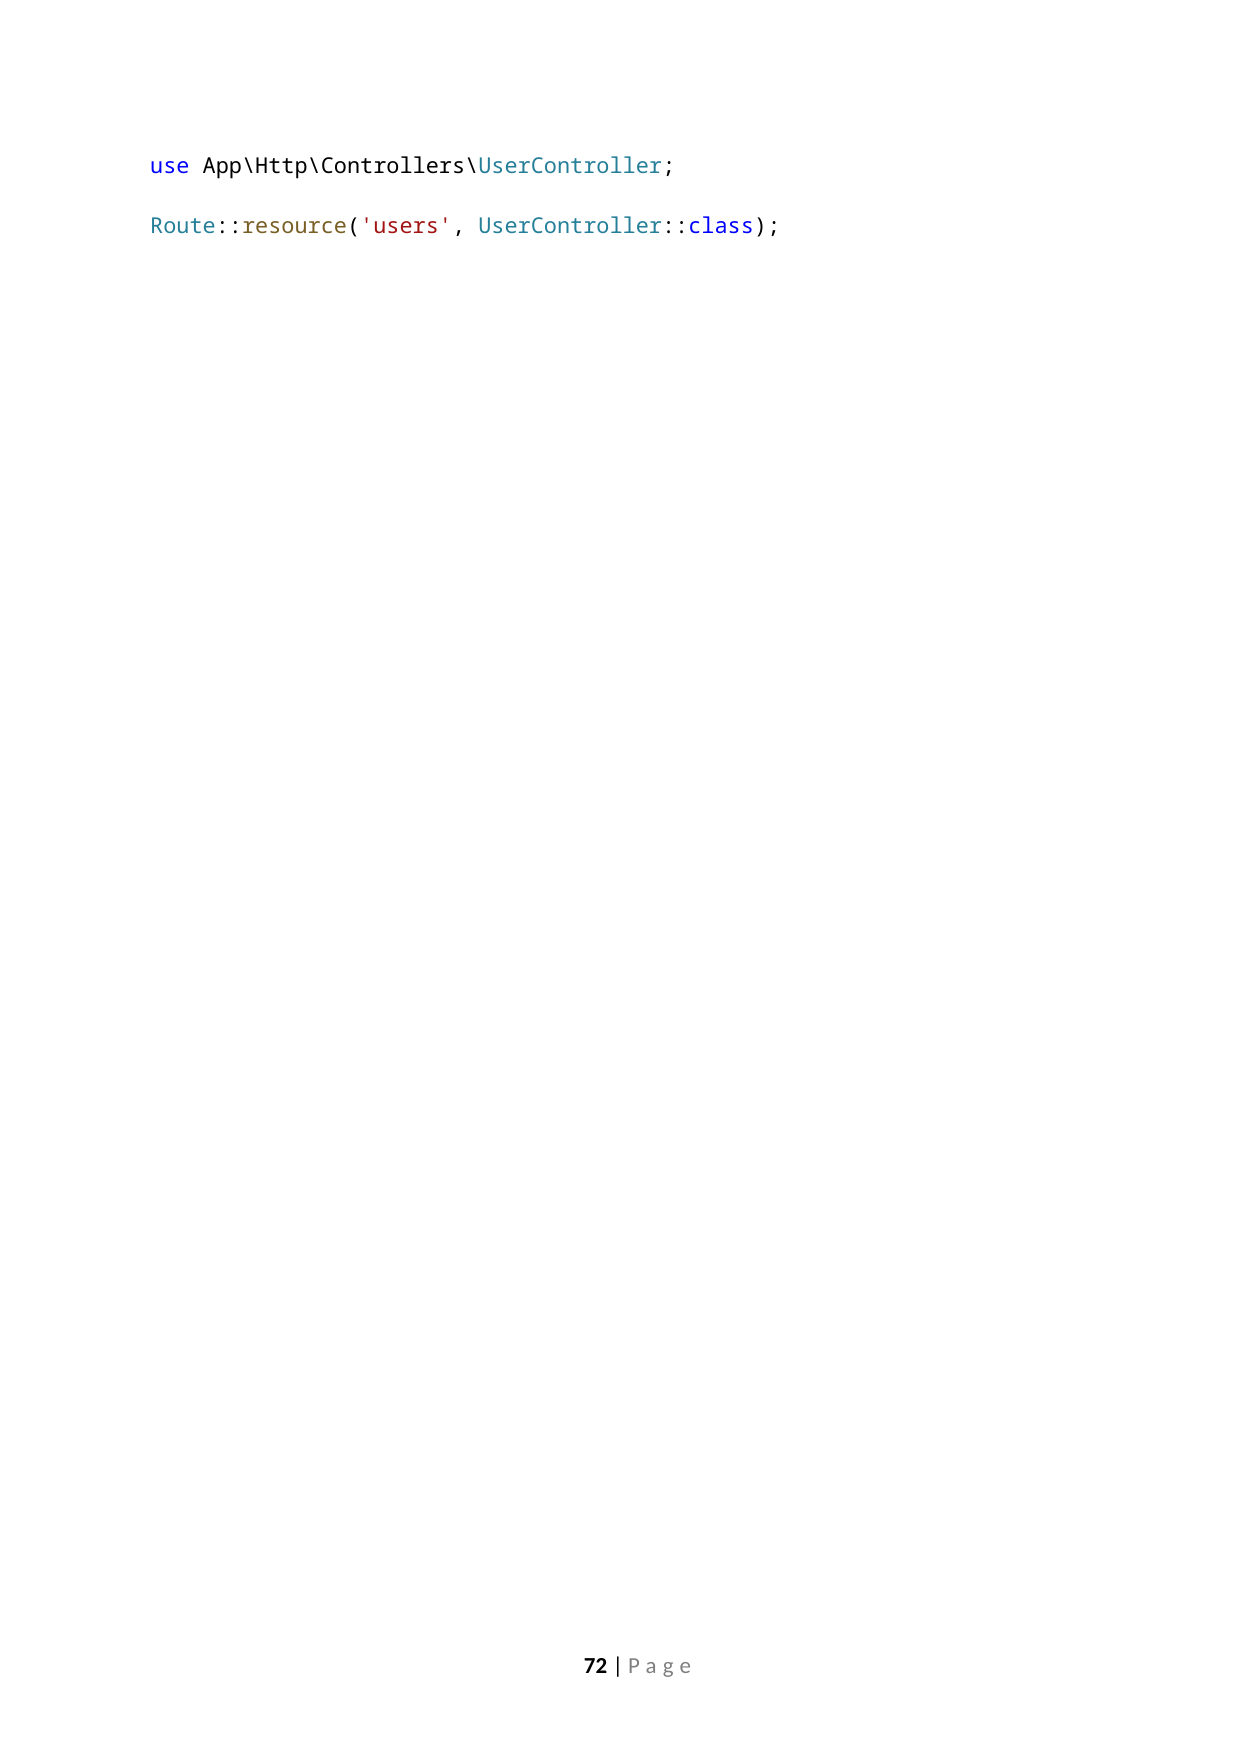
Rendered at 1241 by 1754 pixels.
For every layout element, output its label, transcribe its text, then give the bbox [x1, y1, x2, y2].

text use App\Http\Controllers\UserController; [150, 150, 1125, 180]
text Route::resource('users', UserController::class); [150, 209, 1125, 239]
